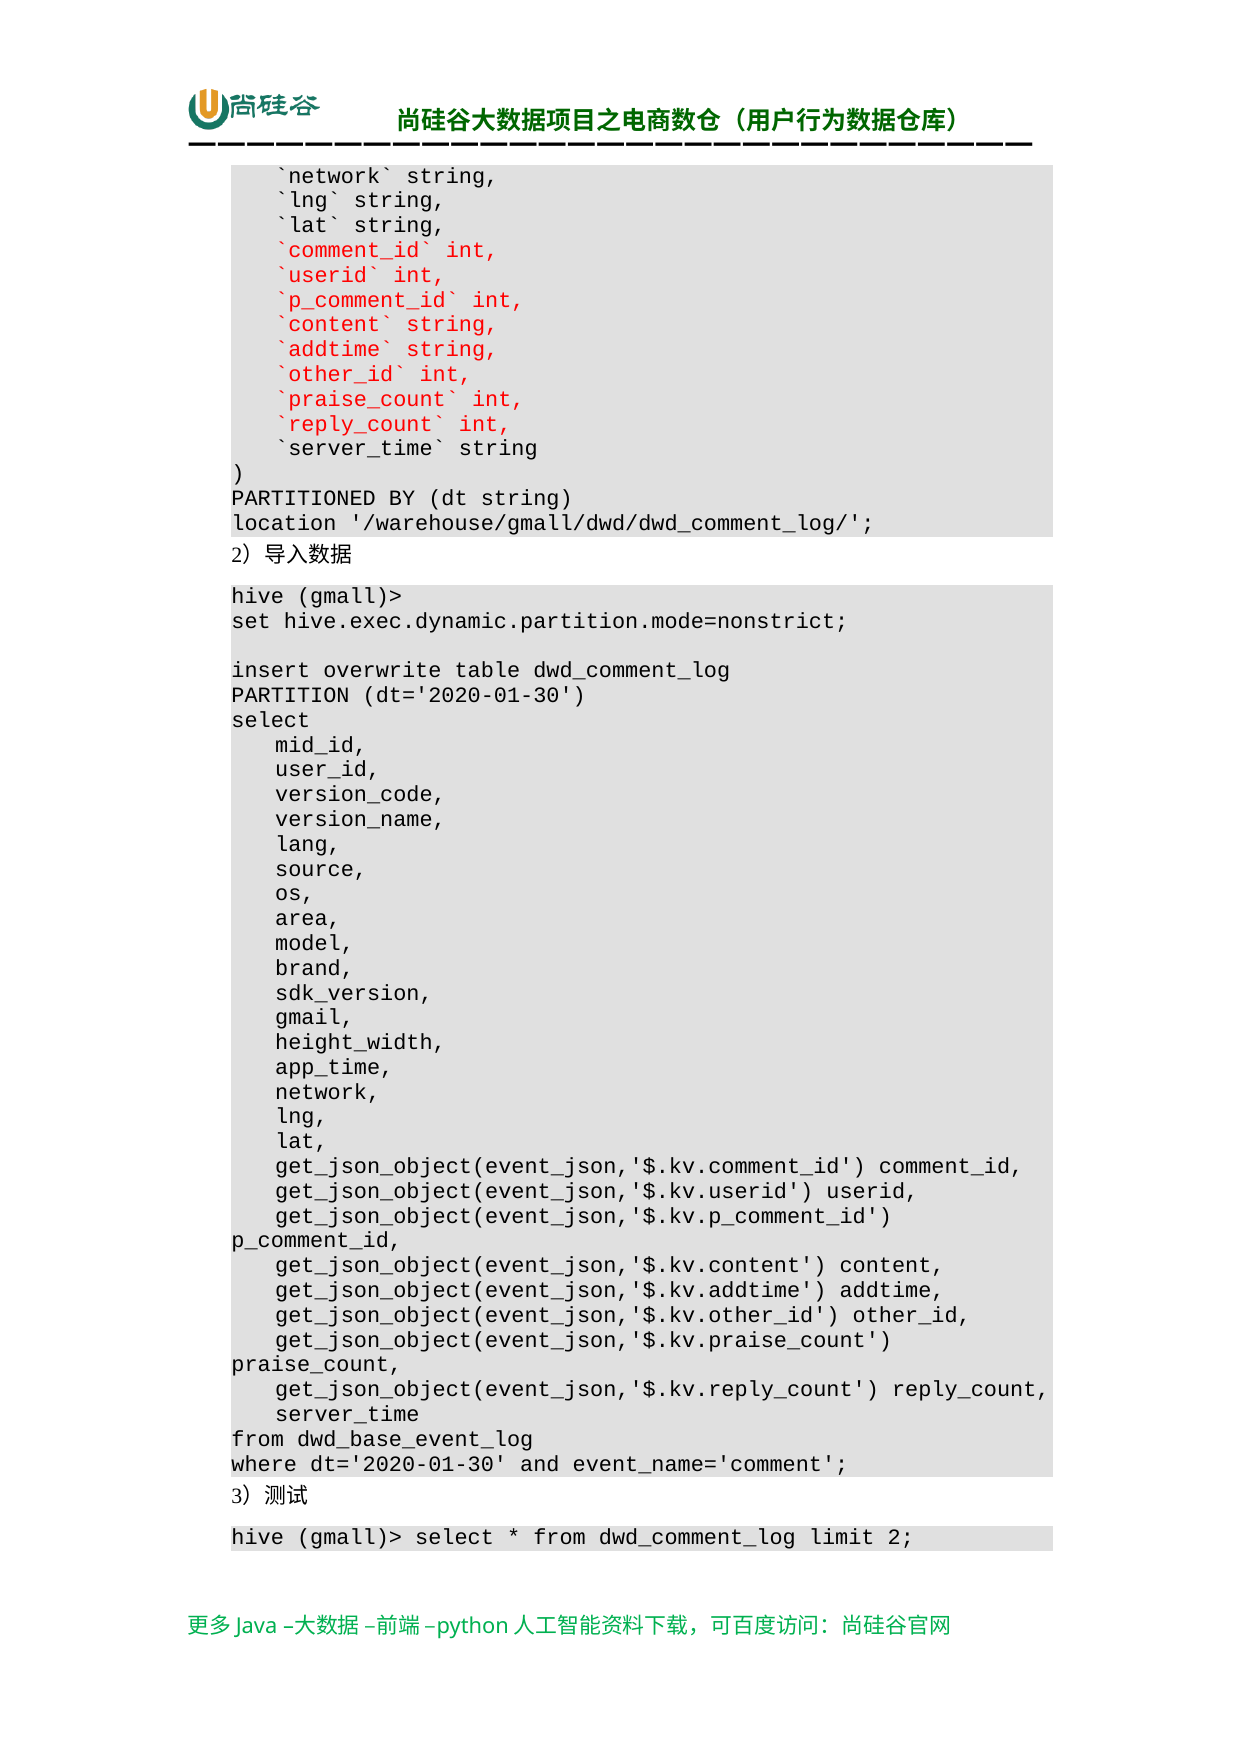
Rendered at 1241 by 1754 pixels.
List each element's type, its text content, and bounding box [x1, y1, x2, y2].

text gmail, [231, 1006, 1053, 1031]
text network, [231, 1081, 1053, 1106]
text insert overwrite table dwd_comment_log [231, 659, 1053, 684]
text brand, [231, 957, 1053, 982]
text height_width, [231, 1031, 1053, 1056]
text ) [231, 462, 1053, 487]
text sdk_version, [231, 982, 1053, 1006]
text hive (gmall)> [231, 585, 1053, 610]
text mid_id, [231, 734, 1053, 758]
text 3）测试 [187, 1477, 1053, 1510]
text PARTITIONED BY (dt string) [231, 487, 1053, 512]
text get_json_object(event_json,'$.kv.content') content, [231, 1254, 1053, 1279]
text `lat` string, [231, 214, 1053, 239]
text `comment_id` int, [231, 239, 1053, 264]
text get_json_object(event_json,'$.kv.addtime') addtime, [231, 1279, 1053, 1304]
text `other_id` int, [231, 363, 1053, 388]
text area, [231, 907, 1053, 932]
text `content` string, [231, 313, 1053, 338]
text version_name, [231, 808, 1053, 833]
text get_json_object(event_json,'$.kv.praise_count') praise_count, [231, 1329, 1053, 1378]
text `reply_count` int, [231, 413, 1053, 437]
text os, [231, 882, 1053, 907]
picture [187, 88, 320, 130]
text get_json_object(event_json,'$.kv.reply_count') reply_count, [231, 1378, 1053, 1403]
text app_time, [231, 1056, 1053, 1081]
text `lng` string, [231, 189, 1053, 214]
text `praise_count` int, [231, 388, 1053, 413]
text `userid` int, [231, 264, 1053, 289]
text `server_time` string [231, 437, 1053, 462]
text PARTITION (dt='2020-01-30') [231, 684, 1053, 709]
text lng, [231, 1106, 1053, 1130]
text get_json_object(event_json,'$.kv.comment_id') comment_id, [231, 1155, 1053, 1180]
text `addtime` string, [231, 338, 1053, 363]
text hive (gmall)> select * from dwd_comment_log limit 2; [231, 1526, 1053, 1551]
text lang, [231, 833, 1053, 858]
text server_time [231, 1403, 1053, 1428]
text source, [231, 858, 1053, 882]
text select [231, 709, 1053, 734]
text version_code, [231, 783, 1053, 808]
text get_json_object(event_json,'$.kv.other_id') other_id, [231, 1304, 1053, 1329]
text location '/warehouse/gmall/dwd/dwd_comment_log/'; [231, 512, 1053, 537]
text 2）导入数据 [187, 537, 1053, 569]
text lat, [231, 1130, 1053, 1155]
text `p_comment_id` int, [231, 289, 1053, 313]
text from dwd_base_event_log [231, 1428, 1053, 1453]
text model, [231, 932, 1053, 957]
text get_json_object(event_json,'$.kv.userid') userid, [231, 1180, 1053, 1205]
text where dt='2020-01-30' and event_name='comment'; [231, 1453, 1053, 1477]
text `network` string, [231, 165, 1053, 189]
text set hive.exec.dynamic.partition.mode=nonstrict; [231, 610, 1053, 634]
text get_json_object(event_json,'$.kv.p_comment_id') p_comment_id, [231, 1205, 1053, 1254]
text user_id, [231, 758, 1053, 783]
